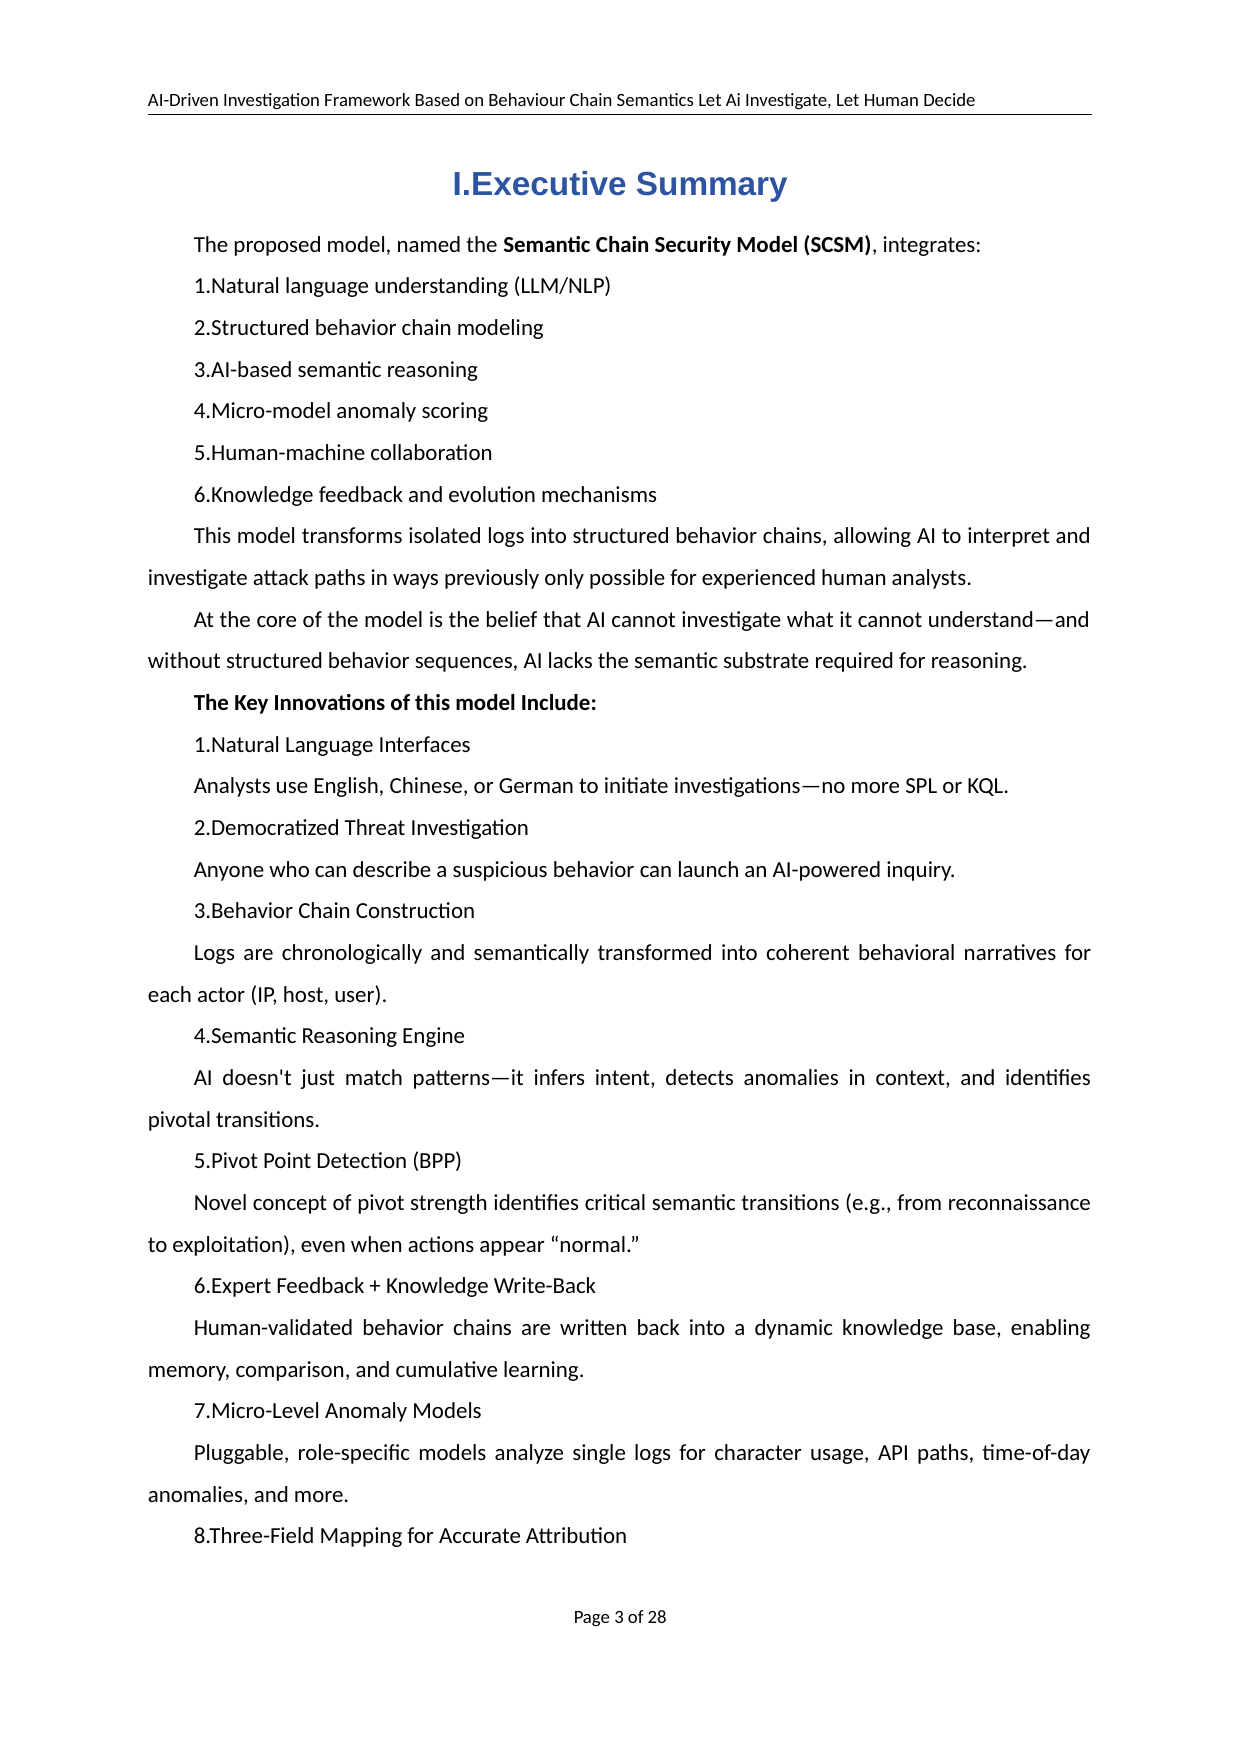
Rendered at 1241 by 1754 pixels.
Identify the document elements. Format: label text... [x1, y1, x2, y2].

text 5.Pivot Point Detection (BPP) [148, 1135, 1092, 1177]
text 5.Human-machine collaboration [148, 427, 1092, 469]
text 2.Structured behavior chain modeling [148, 302, 1092, 344]
text 1.Natural Language Interfaces [148, 719, 1092, 760]
text This model transforms isolated logs into structured behavior chains, allowing AI to interpret and investigate attack paths in ways previously only possible for experienced human analysts. [148, 510, 1092, 594]
text 3.AI-based semantic reasoning [148, 344, 1092, 385]
text 4.Micro-model anomaly scoring [148, 385, 1092, 427]
text Logs are chronologically and semantically transformed into coherent behavioral narratives for each actor (IP, host, user). [148, 927, 1092, 1010]
text 6.Expert Feedback + Knowledge Write-Back [148, 1260, 1092, 1302]
text 7.Micro-Level Anomaly Models [148, 1385, 1092, 1427]
text Anyone who can describe a suspicious behavior can launch an AI-powered inquiry. [148, 844, 1092, 885]
text 6.Knowledge feedback and evolution mechanisms [148, 469, 1092, 510]
text Analysts use English, Chinese, or German to initiate investigations—no more SPL or KQL. [148, 760, 1092, 802]
text 4.Semantic Reasoning Engine [148, 1010, 1092, 1052]
text The proposed model, named the Semantic Chain Security Model (SCSM), integrates: [148, 219, 1092, 260]
text AI doesn't just match patterns—it infers intent, detects anomalies in context, and identifies pivotal transitions. [148, 1052, 1092, 1135]
text 8.Three-Field Mapping for Accurate Attribution [148, 1510, 1092, 1552]
text 3.Behavior Chain Construction [148, 885, 1092, 927]
text Novel concept of pivot strength identifies critical semantic transitions (e.g., from reconnaissance to exploitation), even when actions appear “normal.” [148, 1177, 1092, 1260]
text 2.Democratized Threat Investigation [148, 802, 1092, 844]
text 1.Natural language understanding (LLM/NLP) [148, 260, 1092, 302]
text At the core of the model is the belief that AI cannot investigate what it cannot understand—and without structured behavior sequences, AI lacks the semantic substrate required for reasoning. [148, 594, 1092, 677]
text I.Executive Summary [148, 164, 1092, 202]
text The Key Innovations of this model Include: [148, 677, 1092, 719]
text Pluggable, role-specific models analyze single logs for character usage, API paths, time-of-day anomalies, and more. [148, 1427, 1092, 1510]
text Human-validated behavior chains are written back into a dynamic knowledge base, enabling memory, comparison, and cumulative learning. [148, 1302, 1092, 1385]
